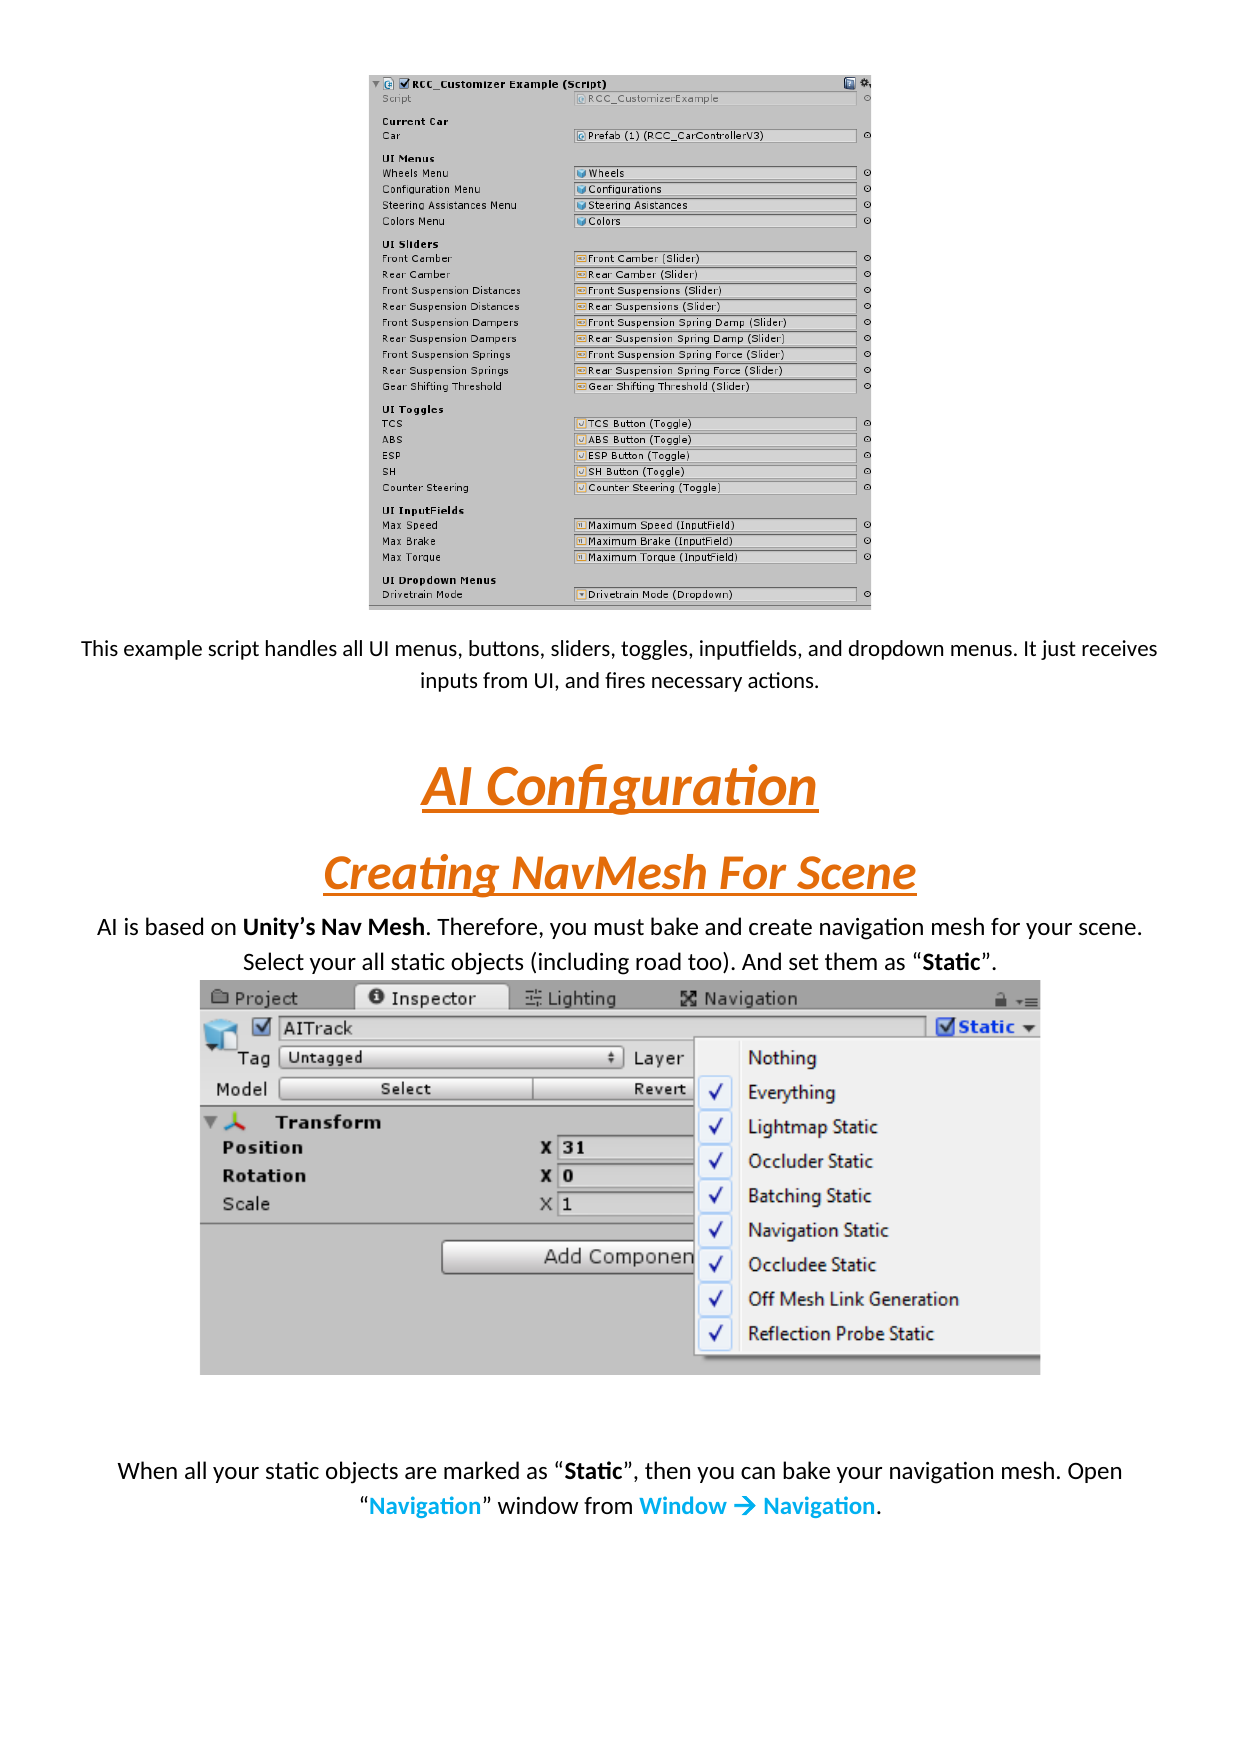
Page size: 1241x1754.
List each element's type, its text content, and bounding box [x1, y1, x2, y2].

text This example script handles all UI menus, buttons, sliders, toggles, inputfields, and dropdown menus. It just receives inputs from UI, and fires necessary actions. [75, 634, 1165, 694]
picture [368, 75, 872, 610]
subtitle AI Configuration [75, 749, 1165, 820]
picture [199, 980, 1041, 1375]
text When all your static objects are marked as “Static”, then you can bake your navigation mesh. Open “Navigation” window from Window Navigation. [75, 1455, 1165, 1521]
subtitle Creating NavMesh For Scene [75, 841, 1165, 902]
